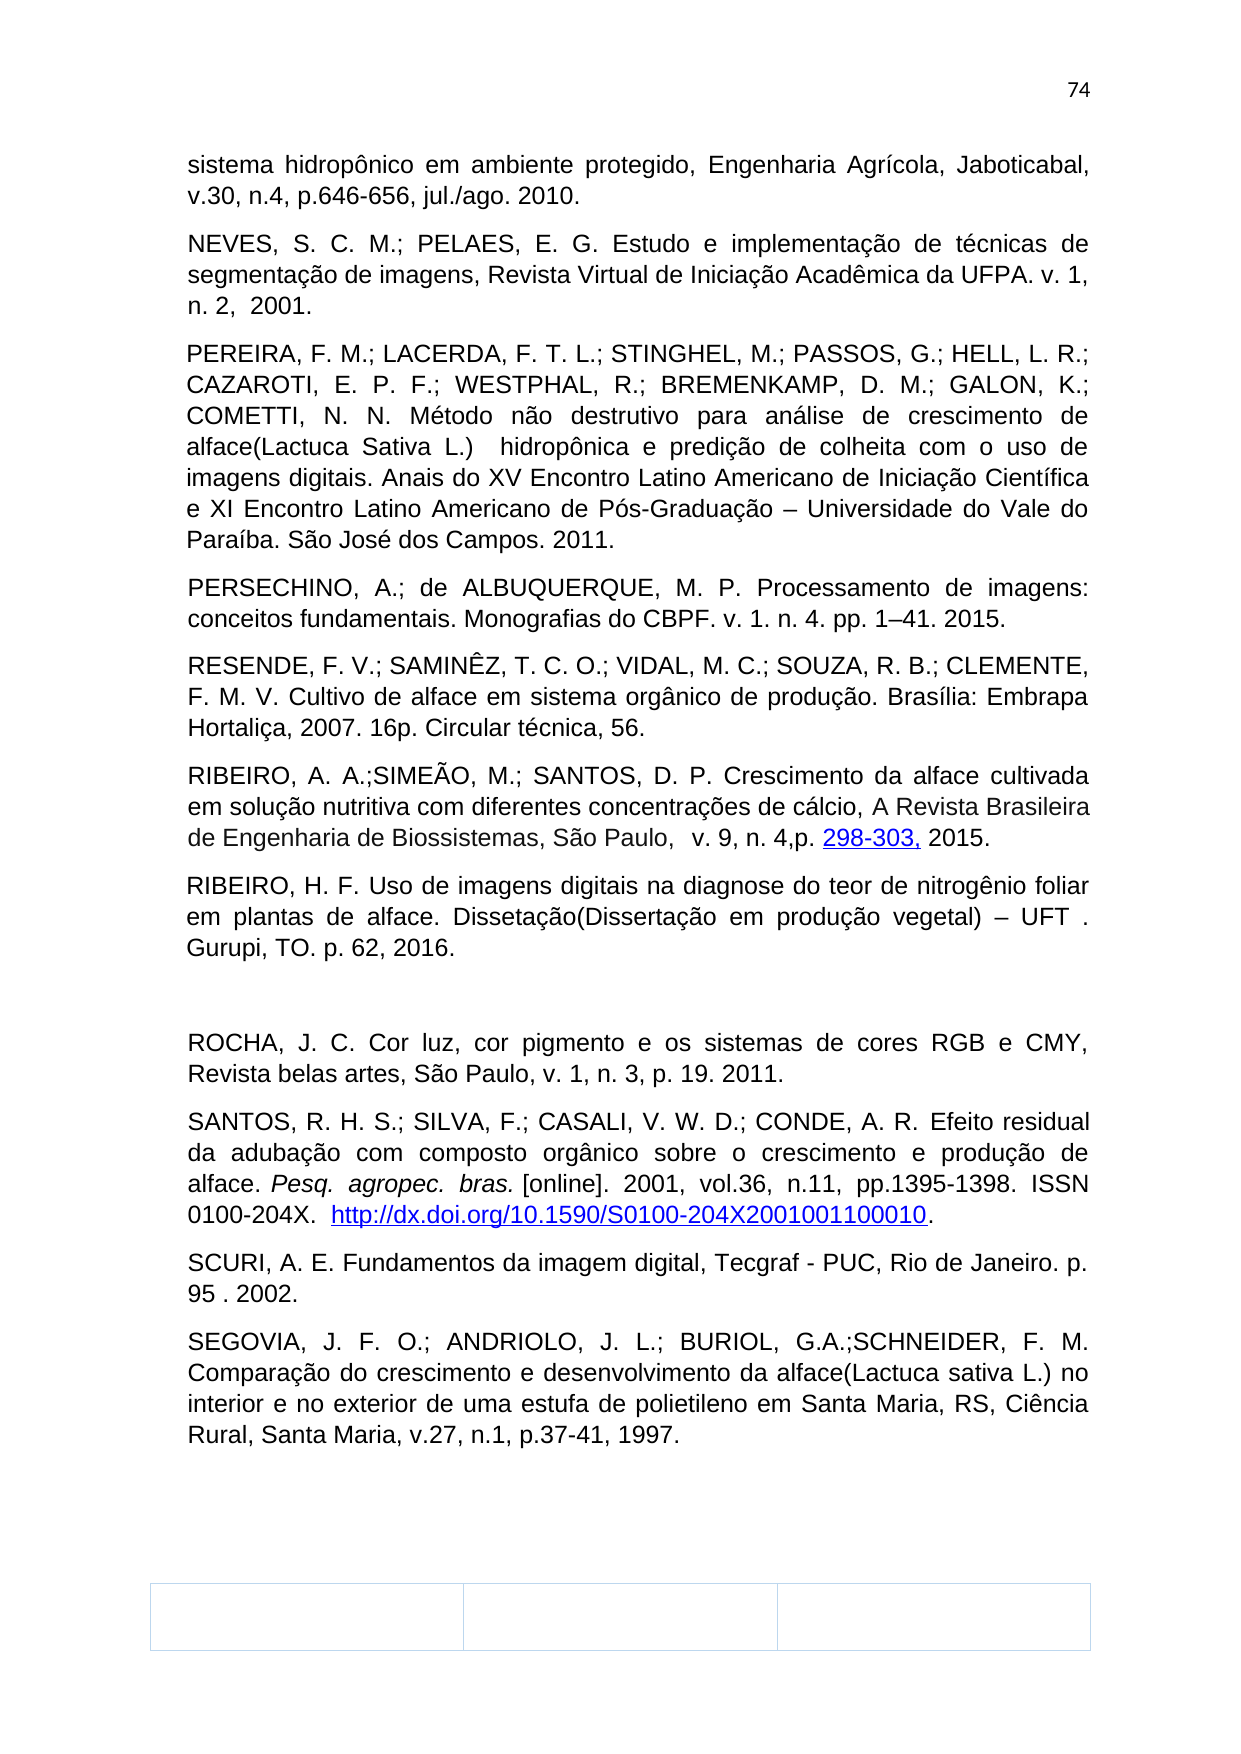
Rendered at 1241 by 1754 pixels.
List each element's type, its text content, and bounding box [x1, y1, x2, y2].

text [187, 150, 1090, 210]
text ROCHA, J. C. Cor luz, cor pigmento e os sistemas de cores RGB e CMY, Revista belas artes, São Paulo, v. 1, n. 3, p. 19. 2011. [187, 1028, 1090, 1088]
text RIBEIRO, A. A.;SIMEÃO, M.; SANTOS, D. P. Crescimento da alface cultivada em solução nutritiva com diferentes concentrações de cálcio, A Revista Brasileira de Engenharia de Biossistemas, São Paulo, v. 9, n. 4,p. 298-303, 2015. [187, 761, 1090, 852]
text SCURI, A. E. Fundamentos da imagem digital, Tecgraf - PUC, Rio de Janeiro. p. 95 . 2002. [187, 1248, 1090, 1308]
text SEGOVIA, J. F. O.; ANDRIOLO, J. L.; BURIOL, G.A.;SCHNEIDER, F. M. Comparação do crescimento e desenvolvimento da alface(Lactuca sativa L.) no interior e no exterior de uma estufa de polietileno em Santa Maria, RS, Ciência Rural, Santa Maria, v.27, n.1, p.37-41, 1997. [187, 1327, 1090, 1448]
text PERSECHINO, A.; de ALBUQUERQUE, M. P. Processamento de imagens: conceitos fundamentais. Monografias do CBPF. v. 1. n. 4. pp. 1–41. 2015. [187, 572, 1090, 632]
text RIBEIRO, H. F. Uso de imagens digitais na diagnose do teor de nitrogênio foliar em plantas de alface. Dissetação(Dissertação em produção vegetal) – UFT . Gurupi, TO. p. 62, 2016. [186, 871, 1090, 962]
text SANTOS, R. H. S.; SILVA, F.; CASALI, V. W. D.; CONDE, A. R. Efeito residual da adubação com composto orgânico sobre o crescimento e produção de alface. Pesq. agropec. bras. [online]. 2001, vol.36, n.11, pp.1395-1398. ISSN 0100-204X. http://dx.doi.org/10.1590/S0100-204X2001001100010. [187, 1107, 1090, 1229]
text PEREIRA, F. M.; LACERDA, F. T. L.; STINGHEL, M.; PASSOS, G.; HELL, L. R.; CAZAROTI, E. P. F.; WESTPHAL, R.; BREMENKAMP, D. M.; GALON, K.; COMETTI, N. N. Método não destrutivo para análise de crescimento de alface(Lactuca Sativa L.) hidropônica e predição de colheita com o uso de imagens digitais. Anais do XV Encontro Latino Americano de Iniciação Científica e XI Encontro Latino Americano de Pós-Graduação – Universidade do Vale do Paraíba. São José dos Campos. 2011. [186, 338, 1090, 553]
text RESENDE, F. V.; SAMINÊZ, T. C. O.; VIDAL, M. C.; SOUZA, R. B.; CLEMENTE, F. M. V. Cultivo de alface em sistema orgânico de produção. Brasília: Embrapa Hortaliça, 2007. 16p. Circular técnica, 56. [187, 651, 1090, 742]
text NEVES, S. C. M.; PELAES, E. G. Estudo e implementação de técnicas de segmentação de imagens, Revista Virtual de Iniciação Acadêmica da UFPA. v. 1, n. 2, 2001. [187, 229, 1090, 319]
